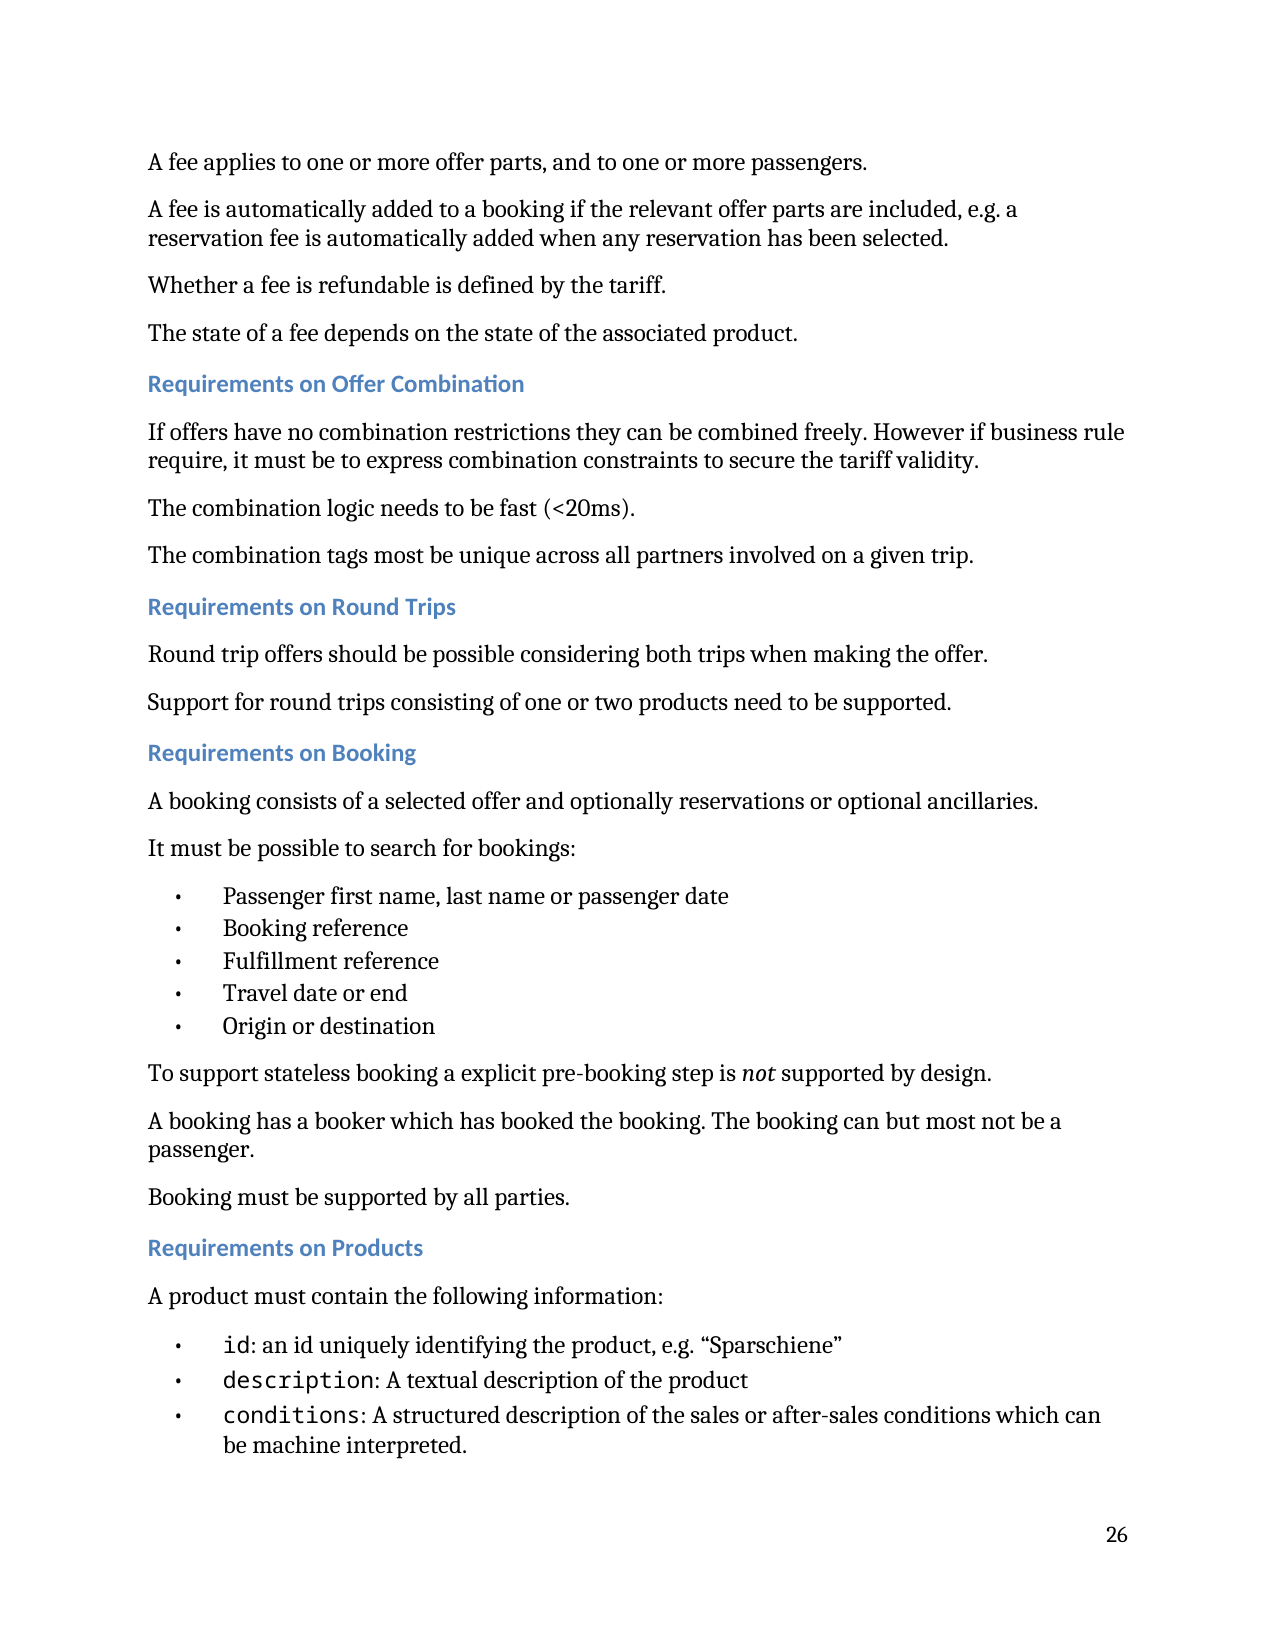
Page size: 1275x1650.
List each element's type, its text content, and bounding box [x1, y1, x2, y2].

text Booking must be supported by all parties. [148, 1183, 1127, 1212]
text The state of a fee depends on the state of the associated product. [148, 319, 1127, 348]
list id: an id uniquely identifying the product, e.g. “Sparschiene” [173, 1329, 1127, 1361]
text A booking consists of a selected offer and optionally reservations or optional ancillaries. [148, 787, 1127, 815]
list Fulfillment reference [173, 947, 1127, 975]
subtitle Requirements on Offer Combination [148, 368, 1127, 399]
list Travel date or end [173, 979, 1127, 1008]
text It must be possible to search for bookings: [148, 834, 1127, 863]
text A fee is automatically added to a booking if the relevant offer parts are included, e.g. a reservation fee is automatically added when any reservation has been selected. [148, 195, 1127, 253]
text Support for round trips consisting of one or two products need to be supported. [148, 688, 1127, 717]
list Passenger first name, last name or passenger date [173, 882, 1127, 910]
text To support stateless booking a explicit pre-booking step is not supported by design. [148, 1059, 1127, 1088]
subtitle Requirements on Products [148, 1232, 1127, 1263]
list Booking reference [173, 914, 1127, 943]
subtitle Requirements on Round Trips [148, 591, 1127, 622]
text The combination logic needs to be fast (<20ms). [148, 494, 1127, 523]
text Round trip offers should be possible considering both trips when making the offer. [148, 640, 1127, 669]
text The combination tags most be unique across all partners involved on a given trip. [148, 541, 1127, 570]
list Origin or destination [173, 1012, 1127, 1040]
subtitle Requirements on Booking [148, 737, 1127, 768]
text A booking has a booker which has booked the booking. The booking can but most not be a passenger. [148, 1107, 1127, 1164]
list conditions: A structured description of the sales or after-sales conditions which can be machine interpreted. [173, 1399, 1127, 1459]
text A fee applies to one or more offer parts, and to one or more passengers. [148, 148, 1127, 176]
list description: A textual description of the product [173, 1364, 1127, 1396]
text Whether a fee is refundable is defined by the tariff. [148, 271, 1127, 300]
text If offers have no combination restrictions they can be combined freely. However if business rule require, it must be to express combination constraints to secure the tariff validity. [148, 418, 1127, 475]
text A product must contain the following information: [148, 1282, 1127, 1311]
